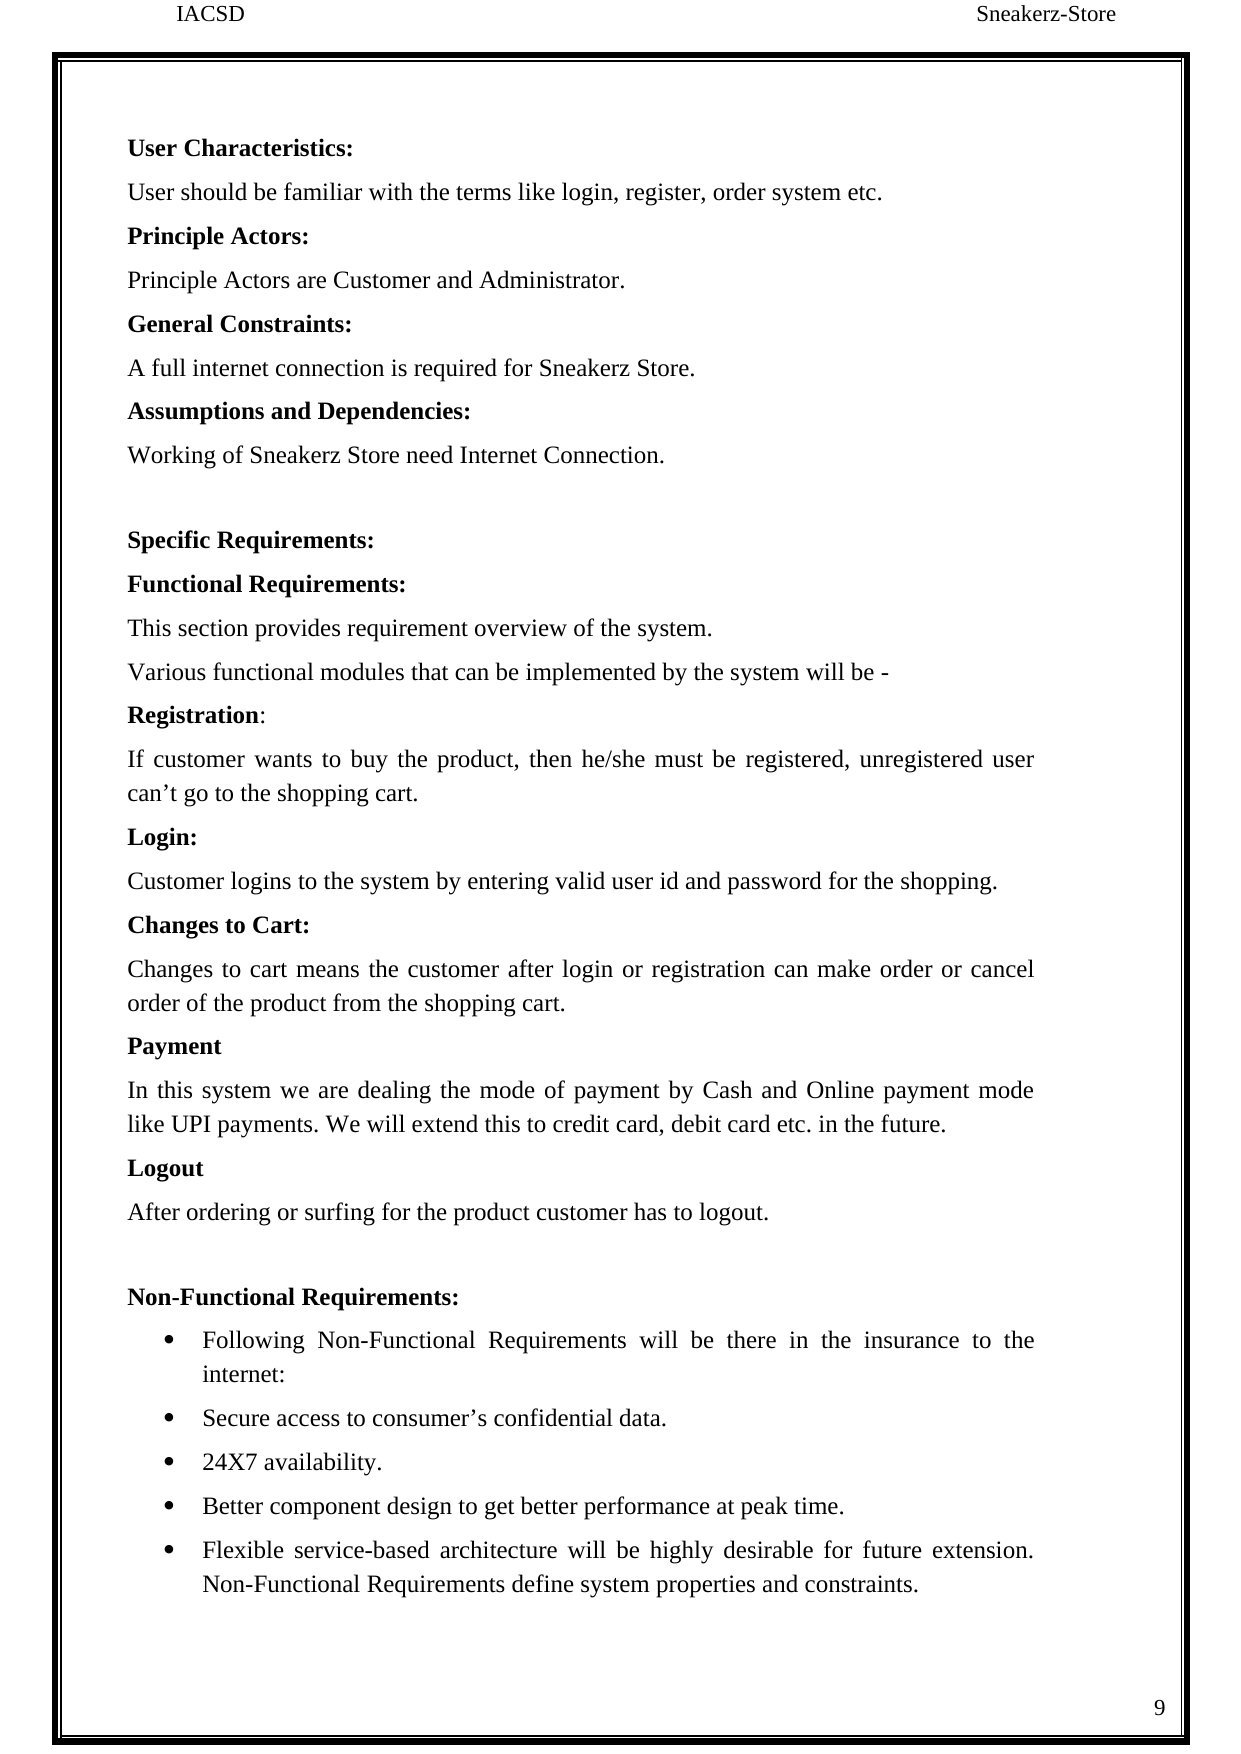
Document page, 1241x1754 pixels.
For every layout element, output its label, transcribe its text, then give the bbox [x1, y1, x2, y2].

text Principle Actors are Customer and Administrator. [127, 265, 1035, 294]
text Logout [127, 1153, 1035, 1182]
text After ordering or surfing for the product customer has to logout. [127, 1197, 1035, 1226]
text This section provides requirement overview of the system. [127, 613, 1035, 642]
list Following Non-Functional Requirements will be there in the insurance to the internet: [164, 1326, 1035, 1388]
text If customer wants to buy the product, then he/she must be registered, unregistered user can’t go to the shopping cart. [127, 744, 1035, 807]
text Working of Sneakerz Store need Internet Connection. [127, 440, 1035, 469]
text Payment [127, 1031, 1035, 1060]
text Non-Functional Requirements: [127, 1282, 1035, 1311]
text User should be familiar with the terms like login, register, order system etc. [127, 177, 1035, 206]
list Flexible service-based architecture will be highly desirable for future extension. Non-Functional Requirements define system properties and constraints. [164, 1535, 1035, 1597]
text Functional Requirements: [127, 569, 1035, 598]
text Login: [127, 822, 1035, 851]
text Registration: [127, 701, 1035, 729]
text Customer logins to the system by entering valid user id and password for the shopping. [127, 866, 1035, 895]
text In this system we are dealing the mode of payment by Cash and Online payment mode like UPI payments. We will extend this to credit card, debit card etc. in the future. [127, 1075, 1035, 1138]
list 24X7 availability. [164, 1447, 1035, 1476]
list Better component design to get better performance at peak time. [164, 1491, 1035, 1520]
text General Constraints: [127, 309, 1035, 337]
text Specific Requirements: [127, 525, 1035, 554]
list Secure access to consumer’s confidential data. [164, 1403, 1035, 1432]
text Assumptions and Dependencies: [127, 396, 1035, 425]
text Changes to cart means the customer after login or registration can make order or cancel order of the product from the shopping cart. [127, 954, 1035, 1016]
text Changes to Cart: [127, 910, 1035, 939]
text Various functional modules that can be implemented by the system will be - [127, 657, 1035, 686]
text Principle Actors: [127, 221, 1035, 250]
text User Characteristics: [127, 133, 1035, 162]
text A full internet connection is required for Sneakerz Store. [127, 353, 1035, 381]
